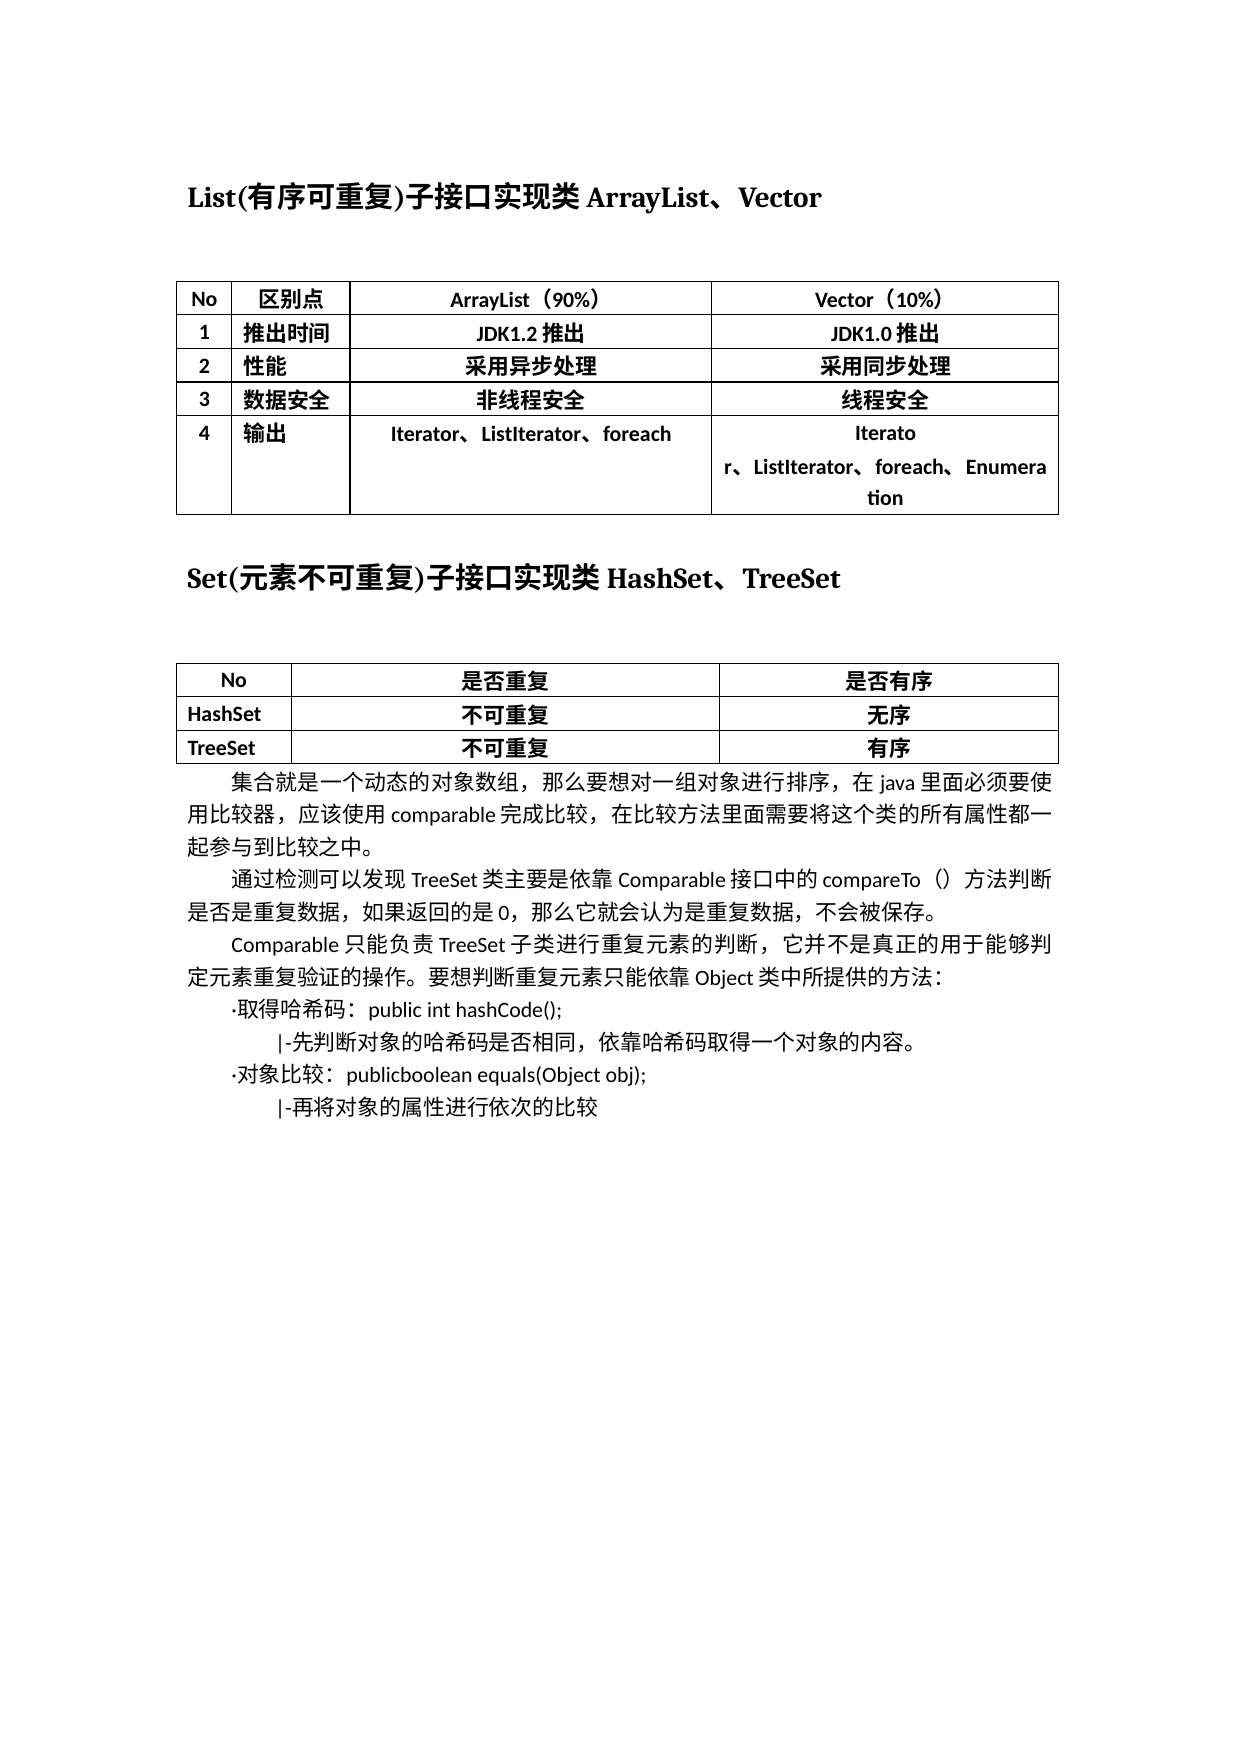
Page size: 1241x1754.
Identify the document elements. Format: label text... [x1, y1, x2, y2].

text 通过检测可以发现TreeSet类主要是依靠Comparable接口中的compareTo（）方法判断是否是重复数据，如果返回的是0，那么它就会认为是重复数据，不会被保存。 [187, 862, 1053, 927]
subtitle List(有序可重复)子接口实现类ArrayList、Vector [187, 162, 1053, 227]
table_header 是否有序 [720, 664, 1058, 696]
table_cell 推出时间 [232, 315, 349, 348]
table_cell 不可重复 [292, 697, 719, 730]
table_cell 采用同步处理 [712, 349, 1058, 381]
table_cell TreeSet [177, 731, 291, 763]
table_cell 1 [177, 315, 231, 348]
table_cell HashSet [177, 697, 291, 730]
table_cell 不可重复 [292, 731, 719, 763]
table_header No [177, 664, 291, 696]
table_cell 输出 [232, 416, 349, 513]
table_cell 线程安全 [712, 383, 1058, 415]
table_cell 采用异步处理 [351, 349, 711, 381]
table_header 是否重复 [292, 664, 719, 696]
table_cell 3 [177, 383, 231, 415]
table_header Vector（10%） [712, 282, 1058, 314]
table_header No [177, 282, 231, 314]
table_cell 无序 [720, 697, 1058, 730]
table_cell JDK1.2推出 [351, 315, 711, 348]
text ·对象比较：publicboolean equals(Object obj); [187, 1057, 1053, 1089]
text ·取得哈希码：public int hashCode(); [187, 992, 1053, 1024]
table_cell JDK1.0推出 [712, 315, 1058, 348]
text 集合就是一个动态的对象数组，那么要想对一组对象进行排序，在java里面必须要使用比较器，应该使用comparable完成比较，在比较方法里面需要将这个类的所有属性都一起参与到比较之中。 [187, 764, 1053, 862]
text |-先判断对象的哈希码是否相同，依靠哈希码取得一个对象的内容。 [231, 1024, 1053, 1057]
table_cell 2 [177, 349, 231, 381]
text |-再将对象的属性进行依次的比较 [187, 1089, 1053, 1122]
table_cell Iterator、ListIterator、foreach、Enumeration [712, 416, 1058, 513]
table_header ArrayList（90%） [351, 282, 711, 314]
text Comparable只能负责TreeSet子类进行重复元素的判断，它并不是真正的用于能够判定元素重复验证的操作。要想判断重复元素只能依靠Object类中所提供的方法： [187, 927, 1053, 992]
table_cell 数据安全 [232, 383, 349, 415]
table_cell 性能 [232, 349, 349, 381]
subtitle Set(元素不可重复)子接口实现类HashSet、TreeSet [187, 544, 1053, 609]
table_cell 非线程安全 [351, 383, 711, 415]
table_header 区别点 [232, 282, 349, 314]
table_cell 4 [177, 416, 231, 513]
table_cell 有序 [720, 731, 1058, 763]
table_cell Iterator、ListIterator、foreach [351, 416, 711, 513]
